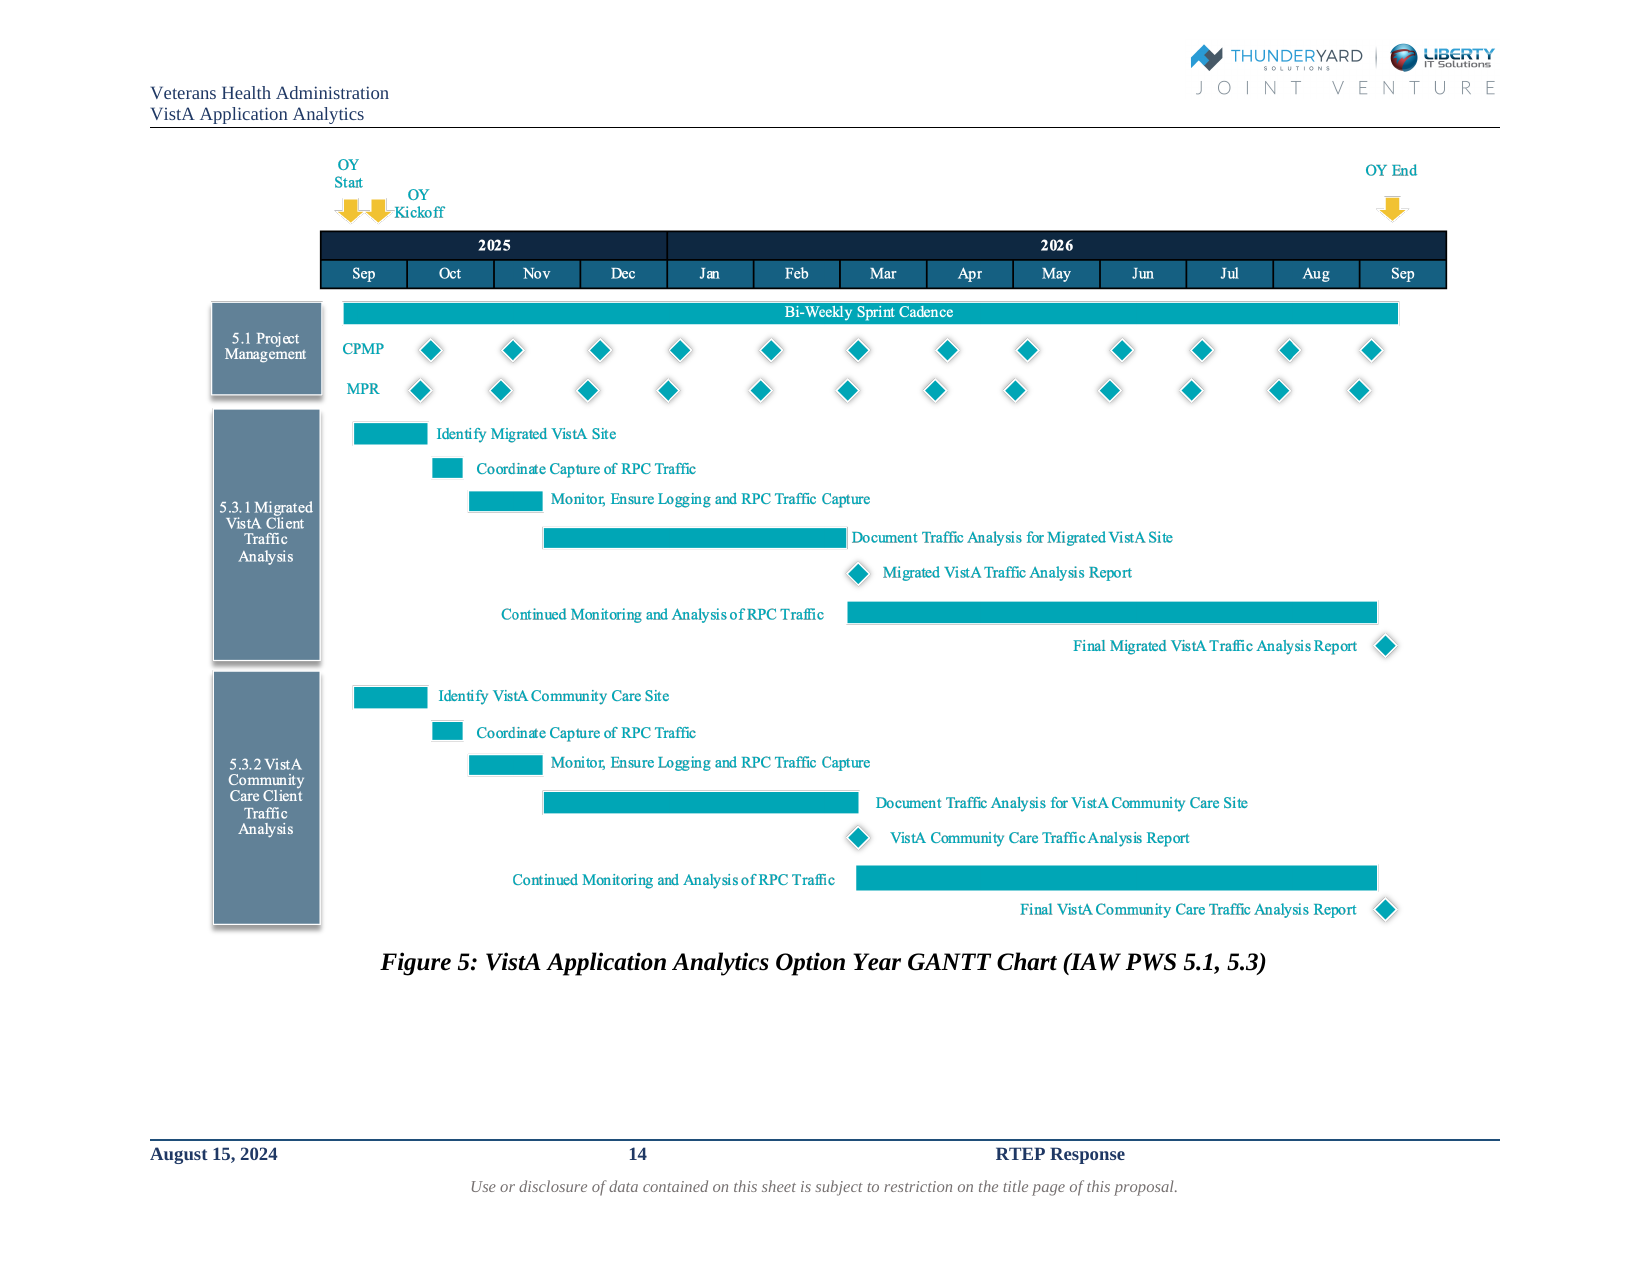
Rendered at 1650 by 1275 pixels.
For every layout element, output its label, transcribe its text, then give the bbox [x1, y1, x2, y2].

text Figure 5: VistA Application Analytics Option Year GANTT Chart (IAW PWS 5.1, 5.3) [150, 947, 1500, 976]
picture [202, 150, 1448, 937]
picture [1185, 39, 1500, 99]
